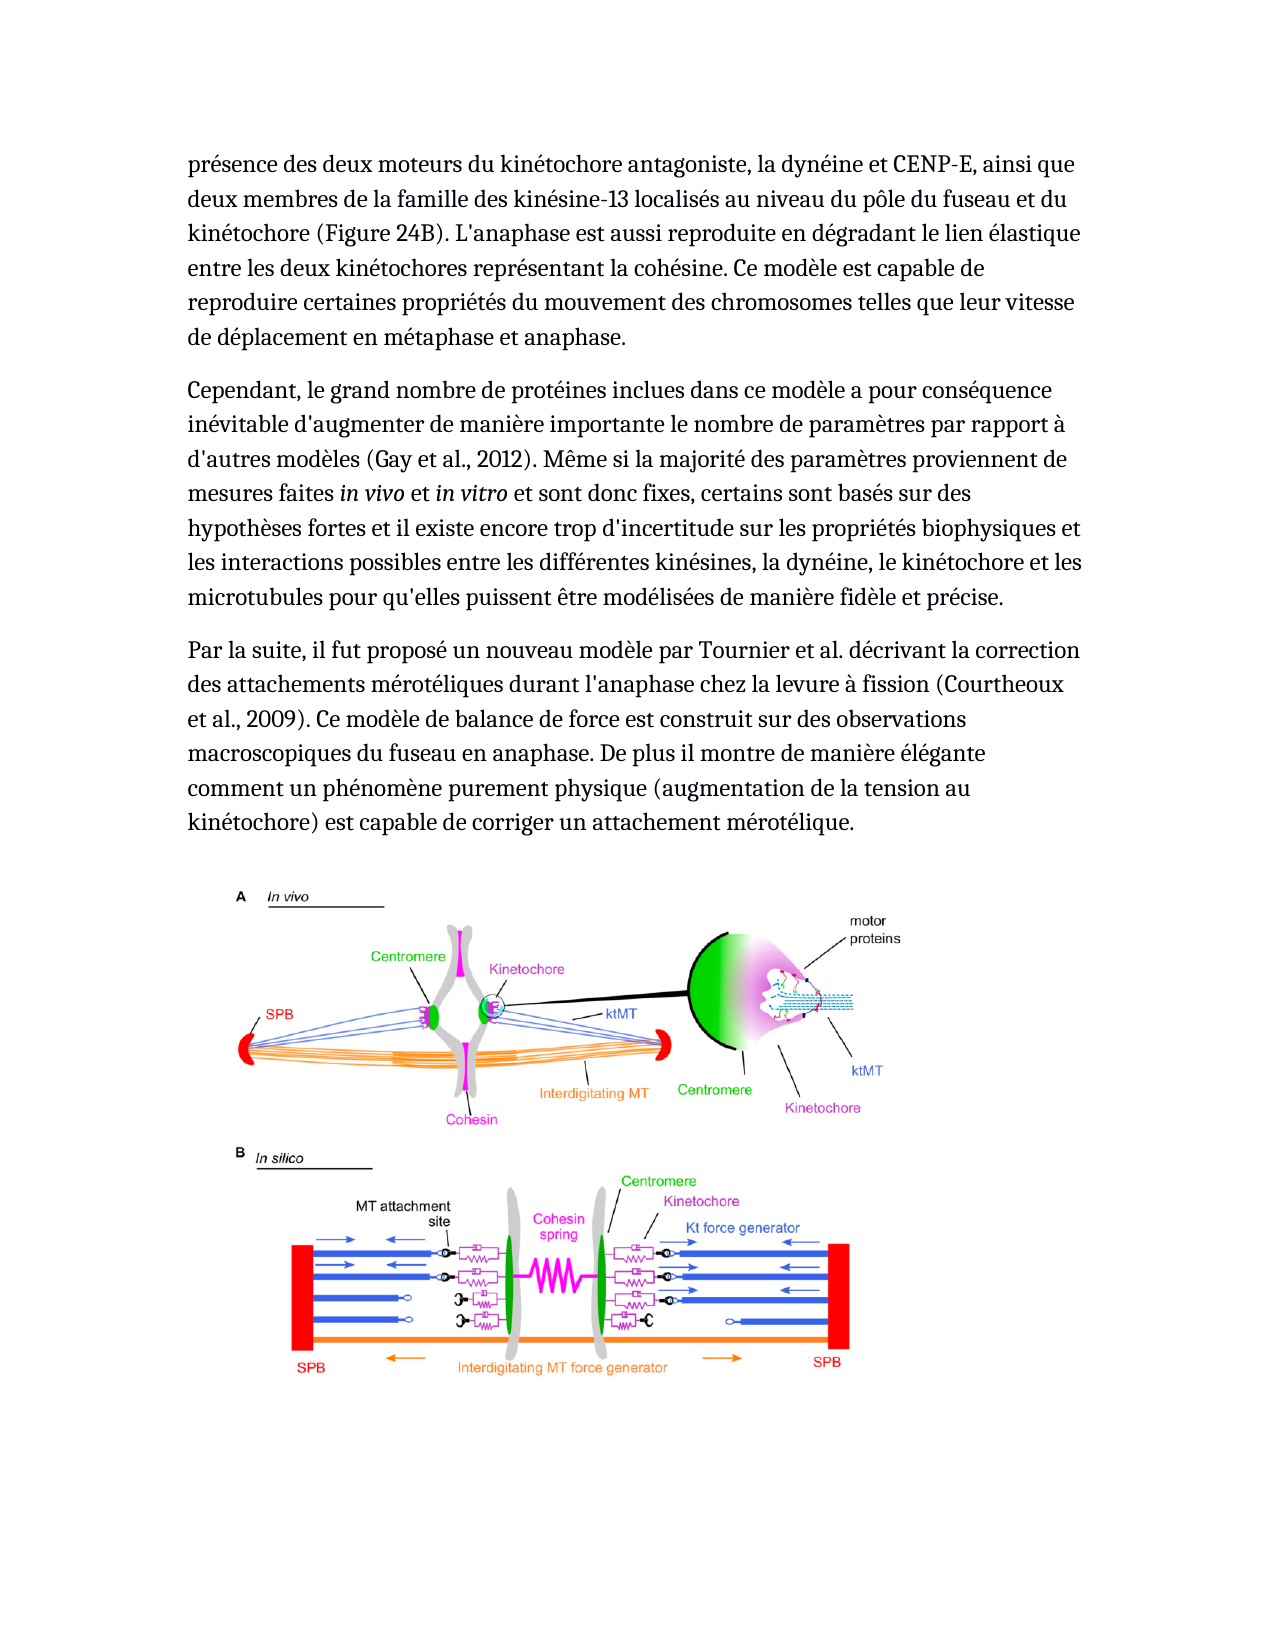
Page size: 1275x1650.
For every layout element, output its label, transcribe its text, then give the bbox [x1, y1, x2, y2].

text Par la suite, il fut proposé un nouveau modèle par Tournier et al. décrivant la correction des attachements mérotéliques durant l'anaphase chez la levure à fission (Courtheoux et al., 2009). Ce modèle de balance de force est construit sur des observations macroscopiques du fuseau en anaphase. De plus il montre de manière élégante comment un phénomène purement physique (augmentation de la tension au kinétochore) est capable de corriger un attachement mérotélique. [187, 636, 1087, 837]
text Cependant, le grand nombre de protéines inclues dans ce modèle a pour conséquence inévitable d'augmenter de manière importante le nombre de paramètres par rapport à d'autres modèles (Gay et al., 2012). Même si la majorité des paramètres proviennent de mesures faites in vivo et in vitro et sont donc fixes, certains sont basés sur des hypothèses fortes et il existe encore trop d'incertitude sur les propriétés biophysiques et les interactions possibles entre les différentes kinésines, la dynéine, le kinétochore et les microtubules pour qu'elles puissent être modélisées de manière fidèle et précise. [187, 376, 1087, 611]
picture [206, 861, 946, 1424]
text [187, 150, 1087, 351]
